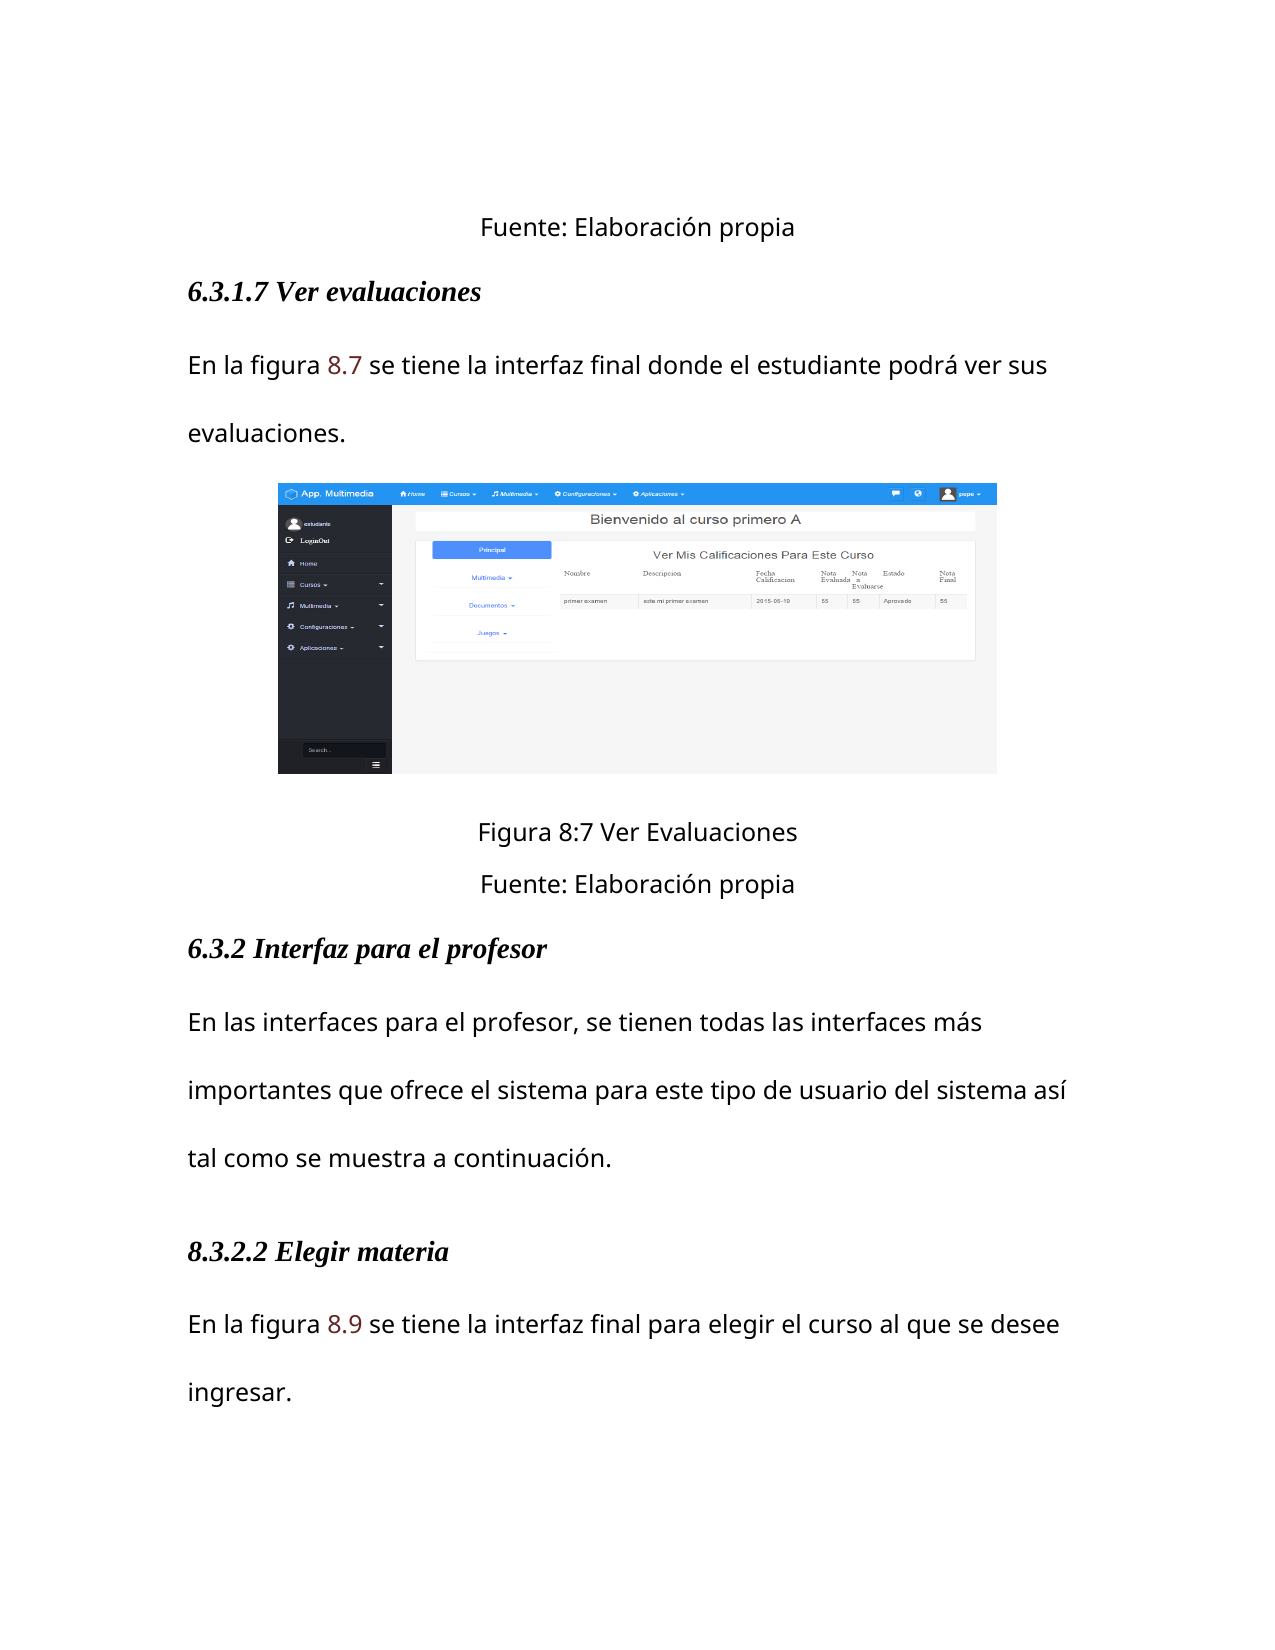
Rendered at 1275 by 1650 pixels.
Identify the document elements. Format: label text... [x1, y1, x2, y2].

text En la figura 8.9 se tiene la interfaz final para elegir el curso al que se desee ingresar. [187, 1307, 1087, 1409]
text Figura 8:7 Ver Evaluaciones [187, 815, 1087, 849]
subtitle 8.3.2.2 Elegir materia [187, 1234, 1087, 1267]
text Fuente: Elaboración propia [187, 867, 1087, 901]
text En las interfaces para el profesor, se tienen todas las interfaces más importantes que ofrece el sistema para este tipo de usuario del sistema así tal como se muestra a continuación. [187, 1004, 1087, 1174]
subtitle 6.3.2 Interfaz para el profesor [187, 931, 1087, 964]
text En la figura 8.7 se tiene la interfaz final donde el estudiante podrá ver sus evaluaciones. [187, 347, 1087, 450]
subtitle 6.3.1.7 Ver evaluaciones [187, 274, 1087, 308]
text Fuente: Elaboración propia [187, 210, 1087, 244]
